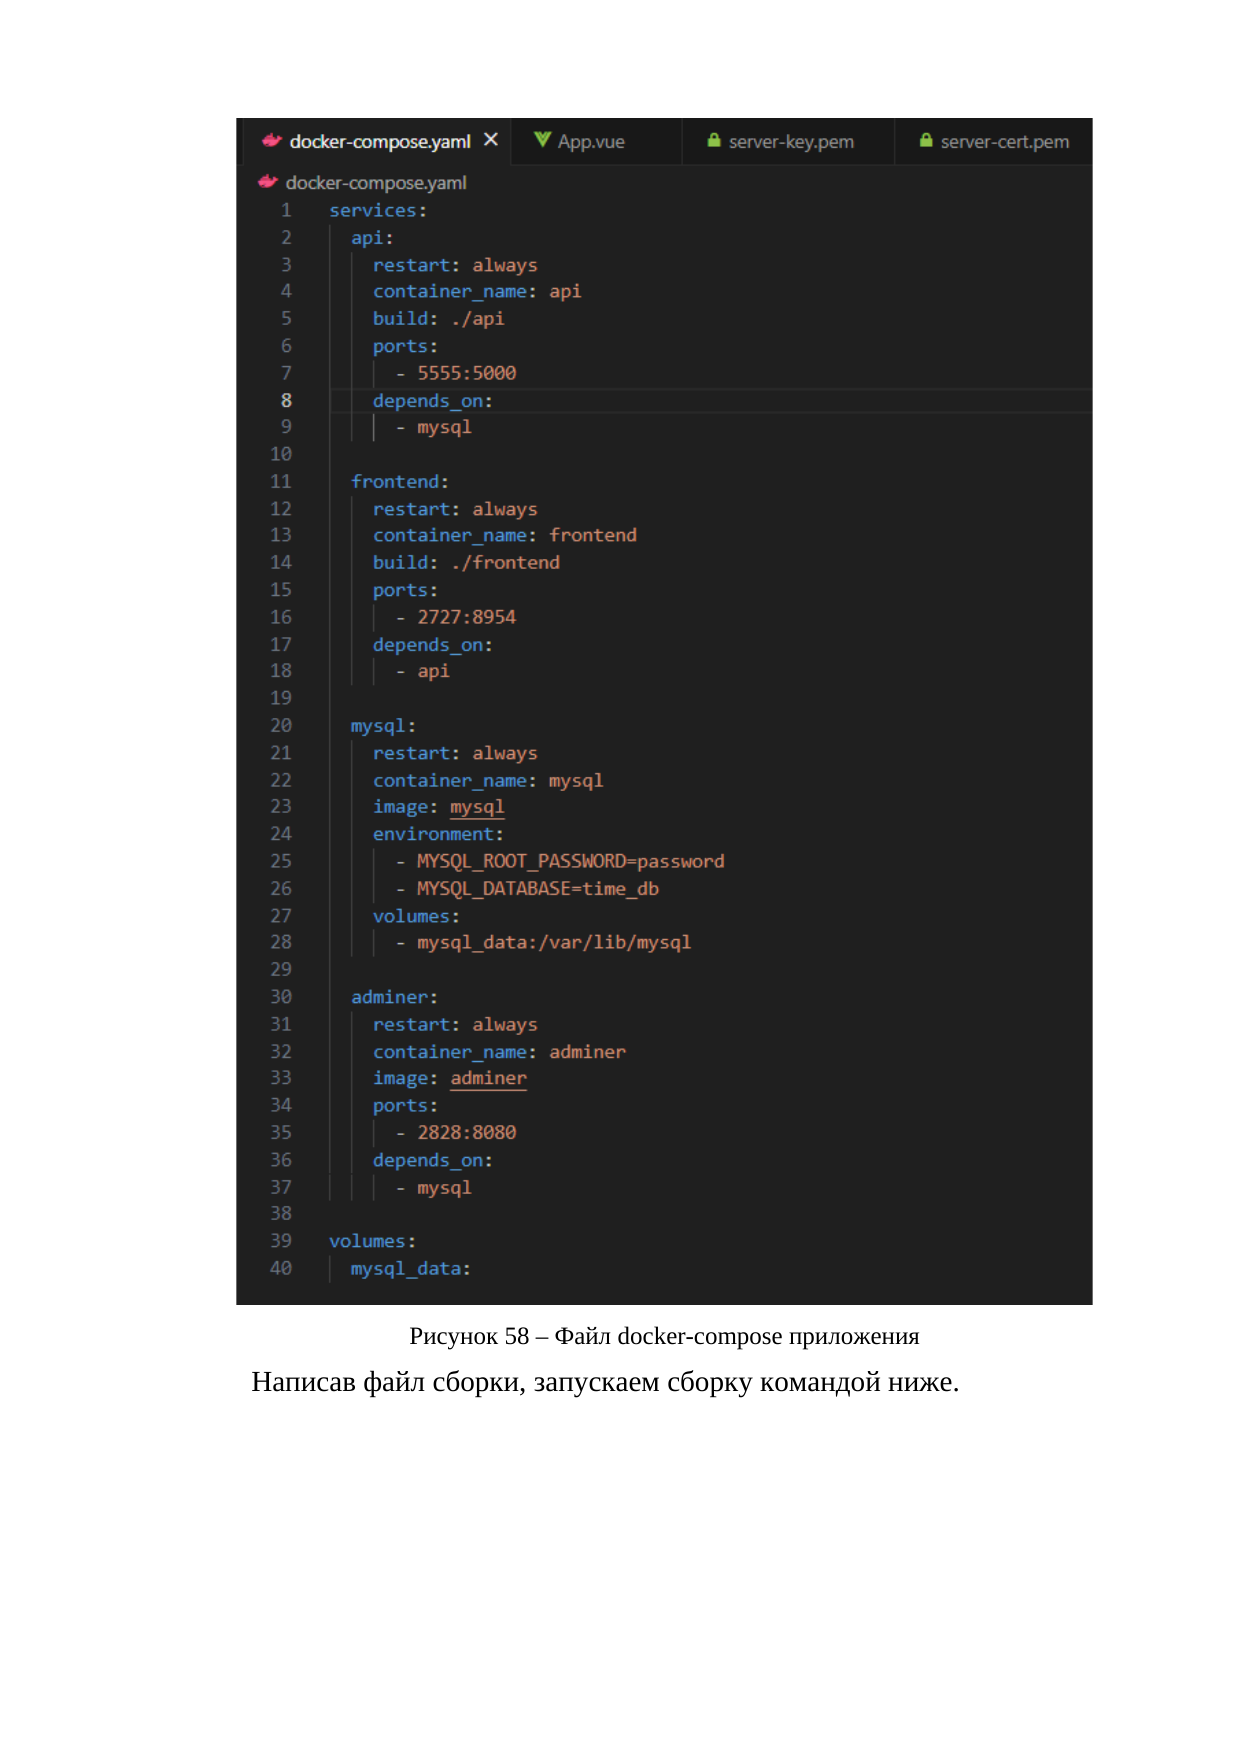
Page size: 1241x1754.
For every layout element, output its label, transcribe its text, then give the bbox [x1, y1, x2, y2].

picture [236, 118, 1093, 1305]
text Написав файл сборки, запускаем сборку командой ниже. [177, 1364, 1152, 1398]
text Рисунок – Файл docker-compose приложения [177, 1321, 1152, 1350]
